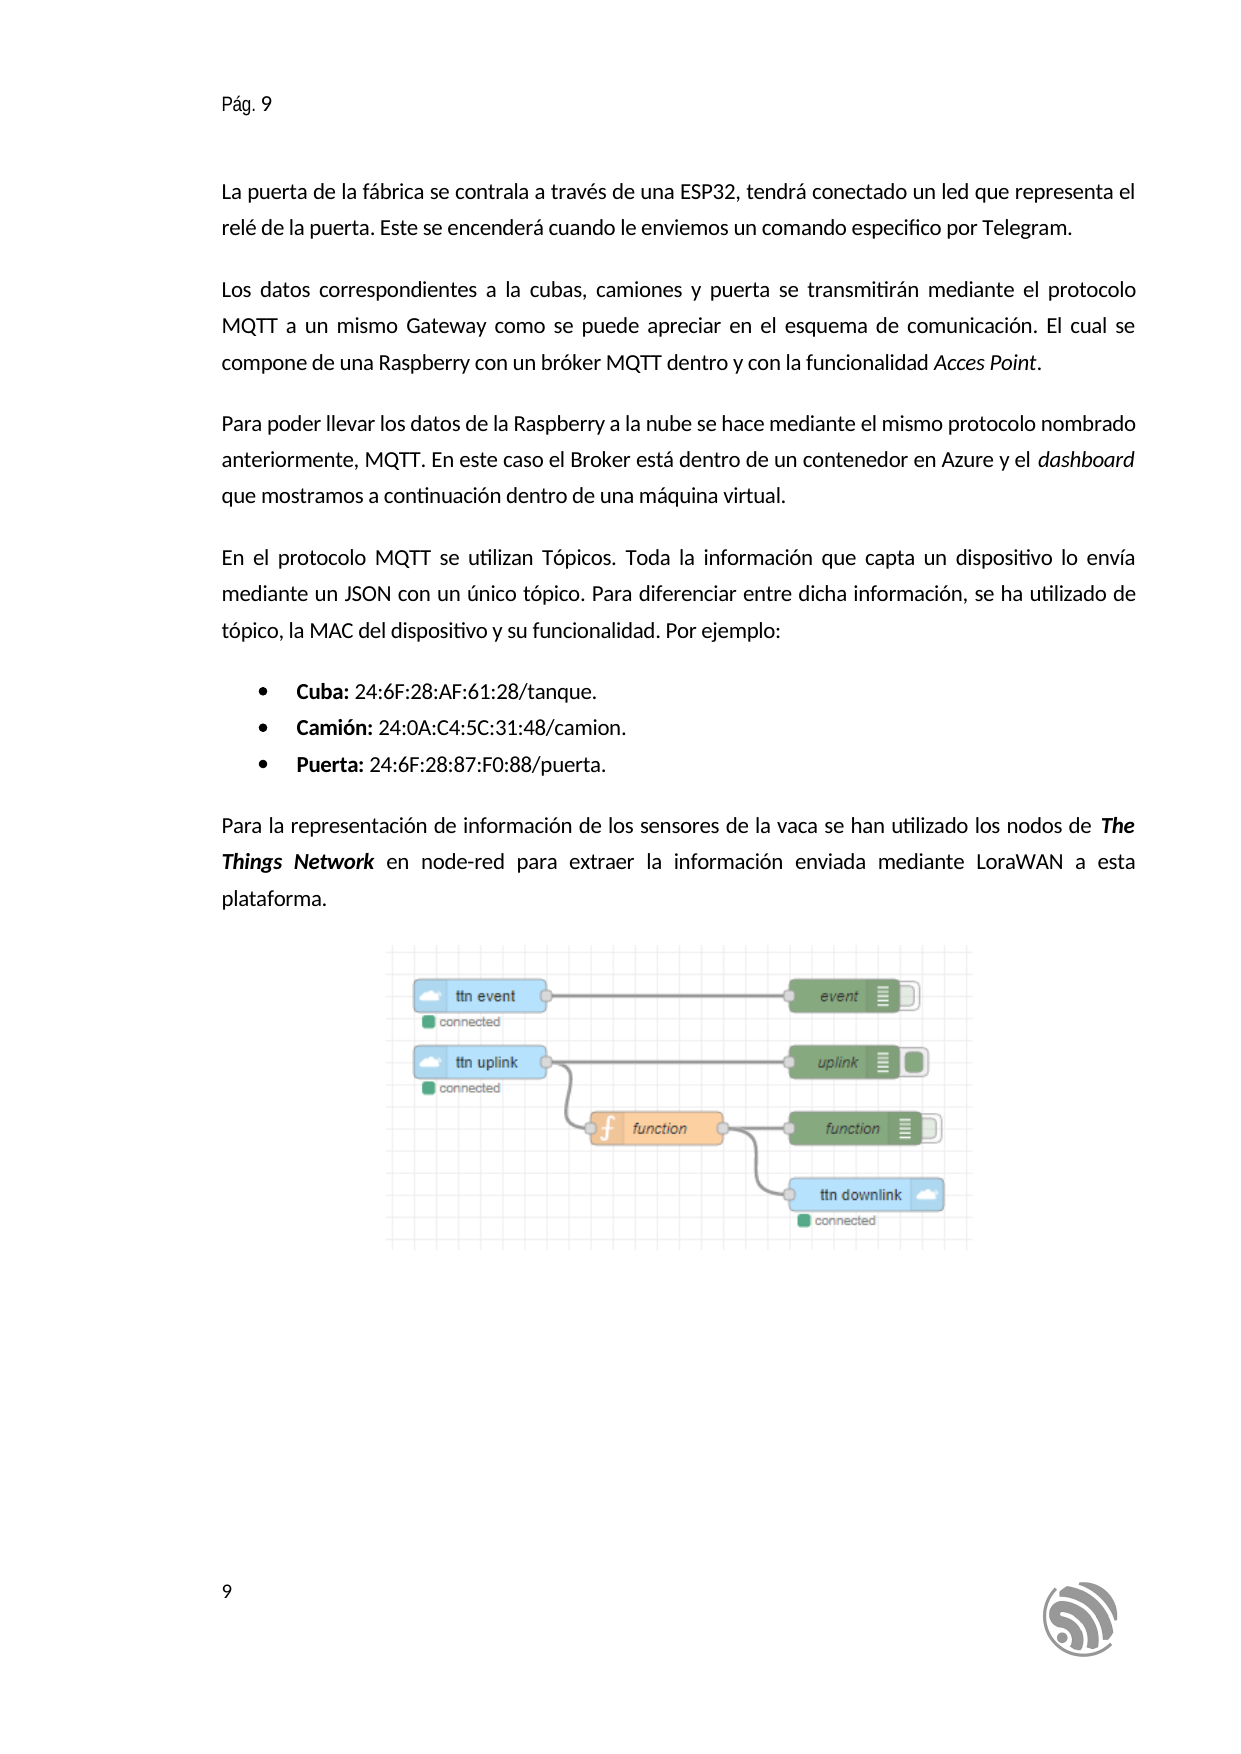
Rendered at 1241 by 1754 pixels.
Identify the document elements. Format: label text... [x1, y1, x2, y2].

text La puerta de la fábrica se contrala a través de una ESP32, tendrá conectado un led que representa el relé de la puerta. Este se encenderá cuando le enviemos un comando especifico por Telegram. [221, 177, 1137, 242]
list Camión: 24:0A:C4:5C:31:48/camion. [259, 713, 1137, 741]
picture [385, 945, 973, 1250]
list Puerta: 24:6F:28:87:F0:88/puerta. [259, 750, 1137, 778]
text Para la representación de información de los sensores de la vaca se han utilizado los nodos de The Things Network en node-red para extraer la información enviada mediante LoraWAN a esta plataforma. [221, 811, 1137, 912]
list Cuba: 24:6F:28:AF:61:28/tanque. [259, 677, 1137, 705]
text En el protocolo MQTT se utilizan Tópicos. Toda la información que capta un dispositivo lo envía mediante un JSON con un único tópico. Para diferenciar entre dicha información, se ha utilizado de tópico, la MAC del dispositivo y su funcionalidad. Por ejemplo: [221, 543, 1137, 644]
text Los datos correspondientes a la cubas, camiones y puerta se transmitirán mediante el protocolo MQTT a un mismo Gateway como se puede apreciar en el esquema de comunicación. El cual se compone de una Raspberry con un bróker MQTT dentro y con la funcionalidad Acces Point. [221, 275, 1137, 376]
text Para poder llevar los datos de la Raspberry a la nube se hace mediante el mismo protocolo nombrado anteriormente, MQTT. En este caso el Broker está dentro de un contenedor en Azure y el dashboard que mostramos a continuación dentro de una máquina virtual. [221, 409, 1137, 510]
picture [1025, 1560, 1138, 1673]
